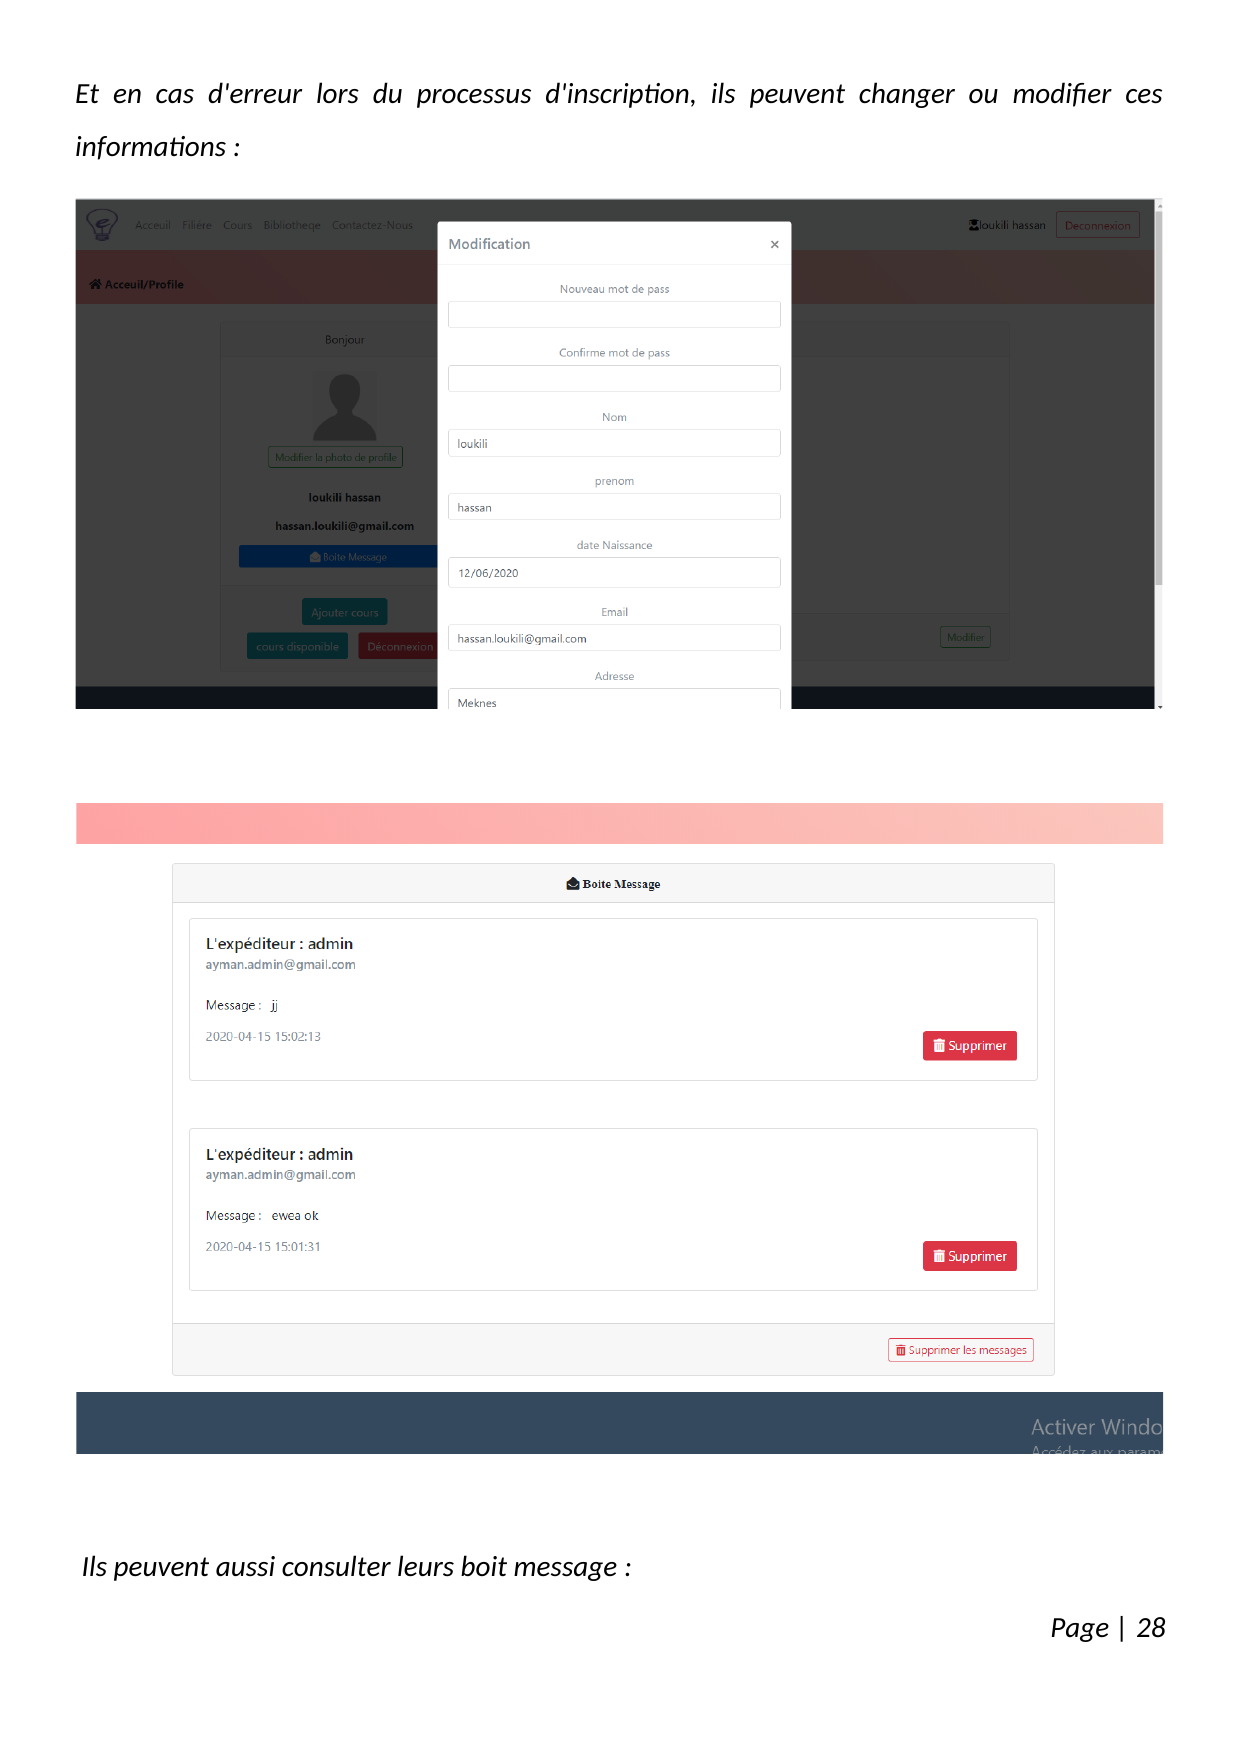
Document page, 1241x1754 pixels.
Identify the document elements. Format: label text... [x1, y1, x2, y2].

picture [75, 198, 1162, 708]
picture [76, 803, 1163, 1454]
text Et en cas d'erreur lors du processus d'inscription, ils peuvent changer ou modifier ces informations : [75, 75, 1165, 164]
